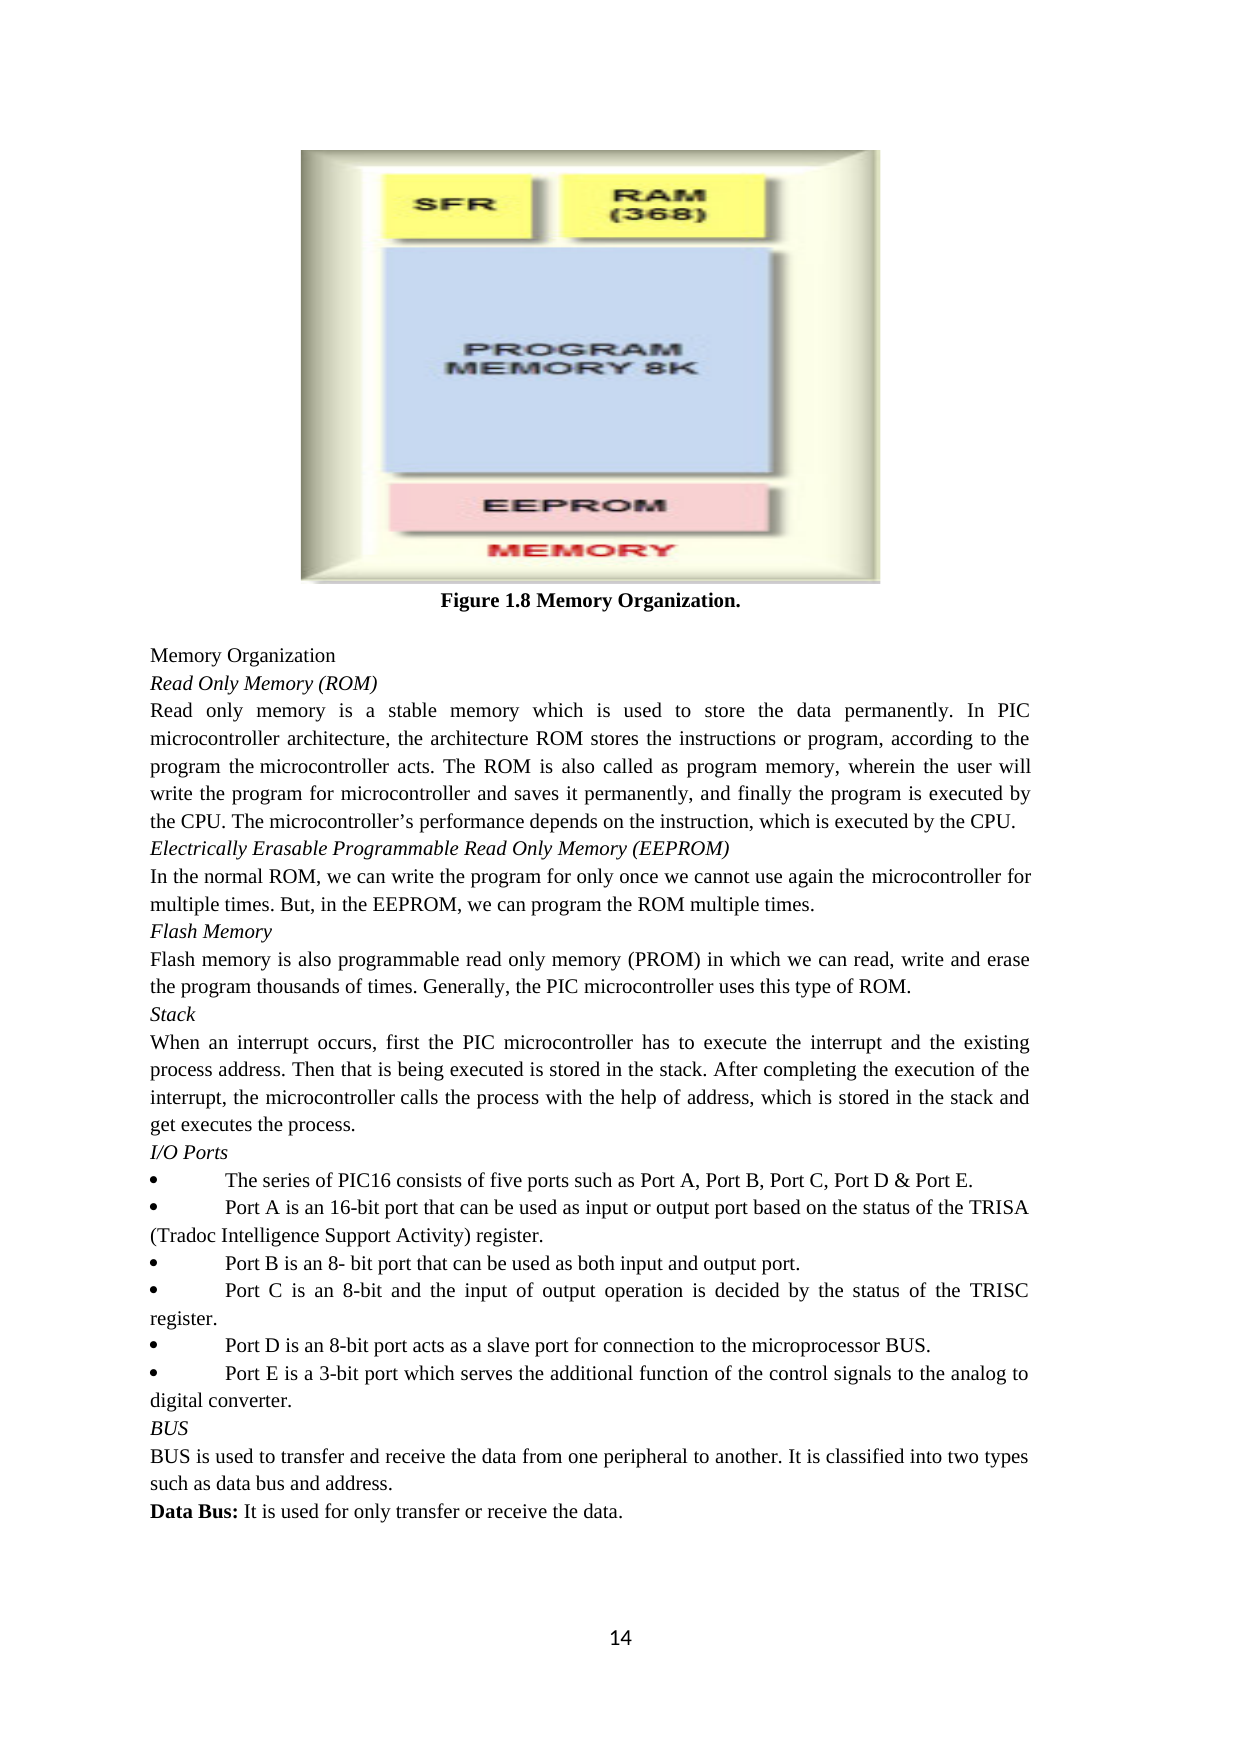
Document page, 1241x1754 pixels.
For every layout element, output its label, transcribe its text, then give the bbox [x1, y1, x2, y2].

text In the normal ROM, we can write the program for only once we cannot use again the microcontroller for multiple times. But, in the EEPROM, we can program the ROM multiple times. [150, 864, 1031, 916]
text When an interrupt occurs, first the PIC microcontroller has to execute the interrupt and the existing process address. Then that is being executed is stored in the stack. After completing the execution of the interrupt, the microcontroller calls the process with the help of address, which is stored in the stack and get executes the process. [150, 1029, 1031, 1136]
subtitle Stack [150, 1002, 1031, 1026]
text Data Bus: It is used for only transfer or receive the data. [150, 1499, 1031, 1523]
subtitle Electrically Erasable Programmable Read Only Memory (EEPROM) [150, 836, 1031, 860]
list Port A is an 16-bit port that can be used as input or output port based on the status of the TRISA (Tradoc Intelligence Support Activity) register. [150, 1195, 1031, 1247]
text Read only memory is a stable memory which is used to store the data permanently. In PIC microcontroller architecture, the architecture ROM stores the instructions or program, according to the program the microcontroller acts. The ROM is also called as program memory, wherein the user will write the program for microcontroller and saves it permanently, and finally the program is executed by the CPU. The microcontroller’s performance depends on the instruction, which is executed by the CPU. [150, 698, 1031, 833]
text BUS is used to transfer and receive the data from one peripheral to another. It is classified into two types such as data bus and address. [150, 1444, 1031, 1495]
subtitle I/O Ports [150, 1140, 1031, 1164]
subtitle Read Only Memory (ROM) [150, 671, 1031, 695]
subtitle BUS [150, 1416, 1031, 1440]
subtitle Flash Memory [150, 919, 1031, 943]
list Port E is a 3-bit port which serves the additional function of the control signals to the analog to digital converter. [150, 1361, 1031, 1412]
list Port D is an 8-bit port acts as a slave port for connection to the microprocessor BUS. [150, 1333, 1031, 1357]
list Port C is an 8-bit and the input of output operation is decided by the status of the TRISC register. [150, 1278, 1031, 1330]
list Port B is an 8- bit port that can be used as both input and output port. [150, 1250, 1031, 1274]
text Memory Organization [150, 643, 1031, 667]
list The series of PIC16 consists of five ports such as Port A, Port B, Port C, Port D & Port E. [150, 1168, 1031, 1192]
text Flash memory is also programmable read only memory (PROM) in which we can read, write and erase the program thousands of times. Generally, the PIC microcontroller uses this type of ROM. [150, 947, 1031, 998]
picture [300, 150, 881, 584]
text Figure 1.8 Memory Organization. [150, 588, 1031, 612]
